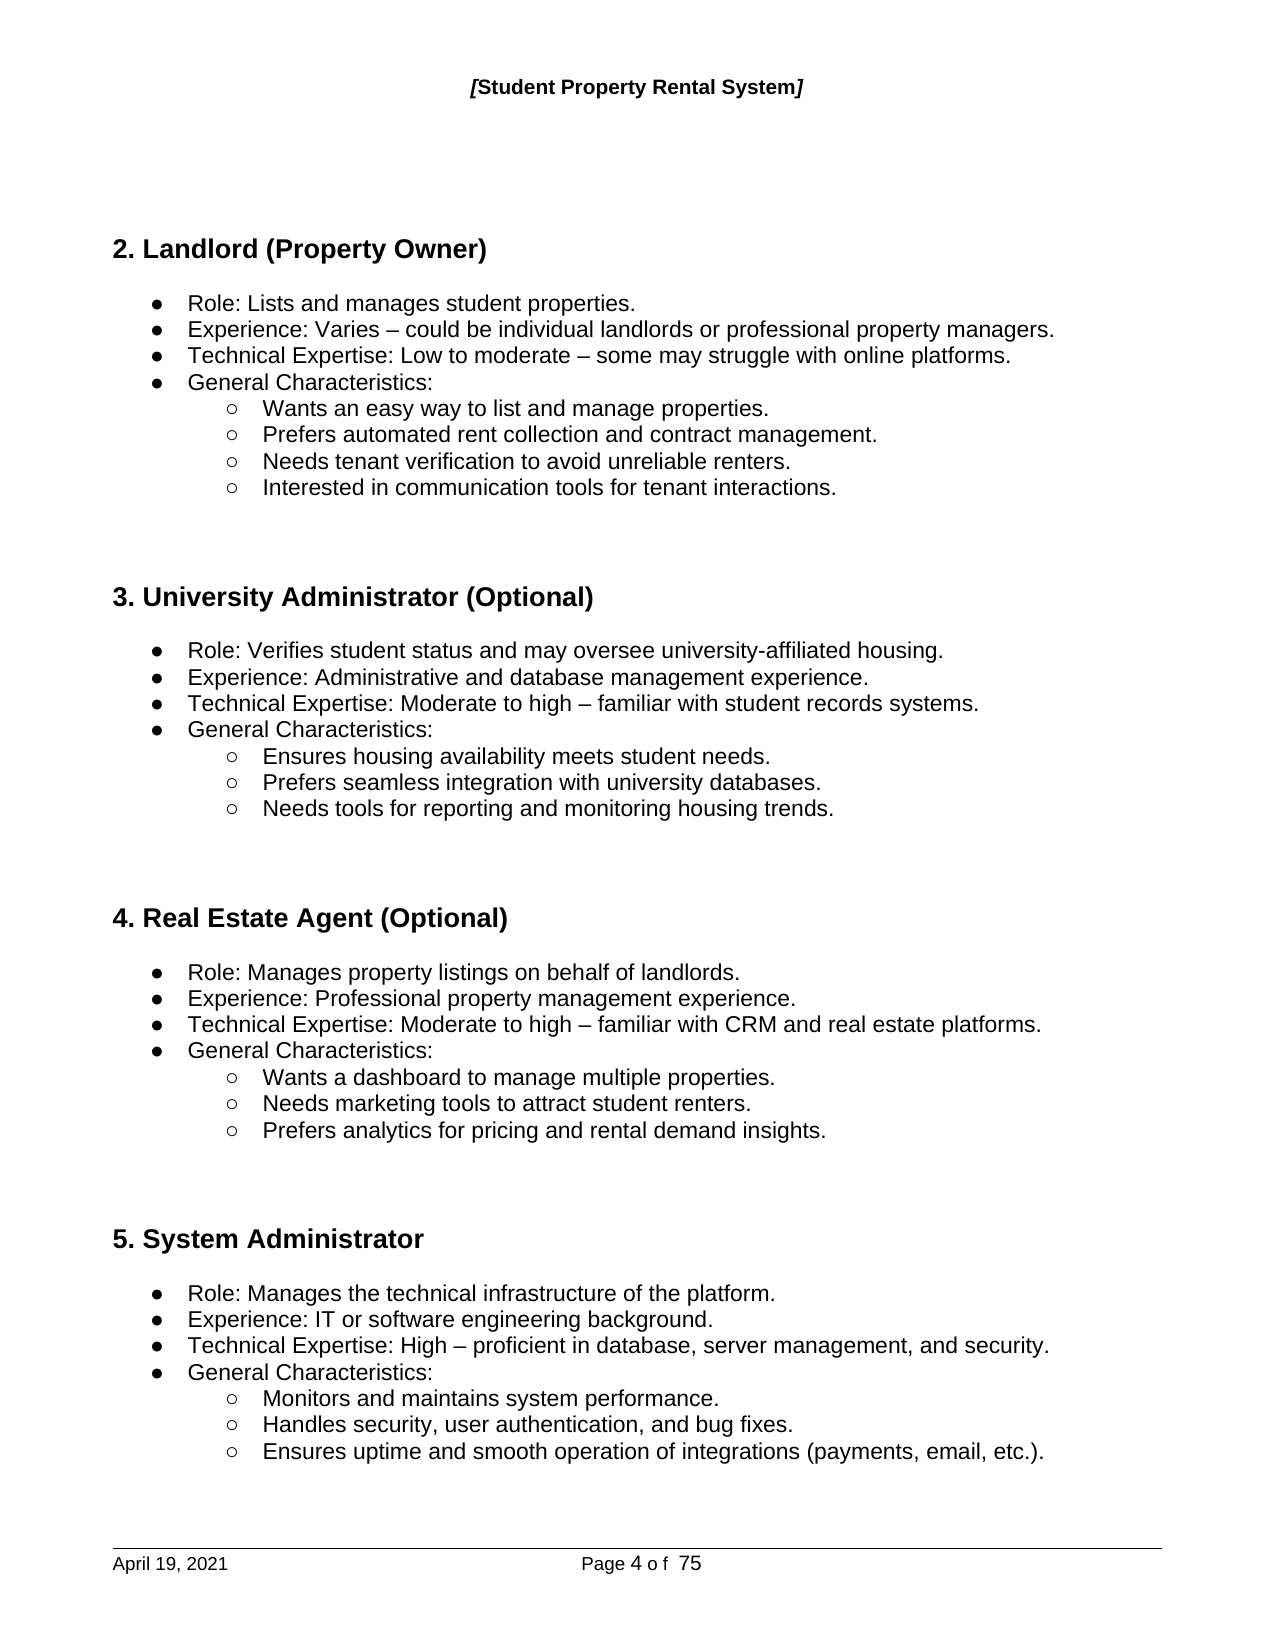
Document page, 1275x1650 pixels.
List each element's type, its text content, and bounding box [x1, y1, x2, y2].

list Role: Manages the technical infrastructure of the platform. [150, 1280, 1162, 1306]
list Wants a dashboard to manage multiple properties. [225, 1064, 1162, 1090]
list Needs tenant verification to avoid unreliable renters. [225, 448, 1162, 474]
list Technical Expertise: High – proficient in database, server management, and security. [150, 1332, 1162, 1359]
subtitle 2. Landlord (Property Owner) [112, 233, 1162, 264]
list General Characteristics: [150, 716, 1162, 743]
list Prefers seamless integration with university databases. [225, 769, 1162, 795]
list Technical Expertise: Moderate to high – familiar with CRM and real estate platforms. [150, 1011, 1162, 1037]
list Experience: IT or software engineering background. [150, 1306, 1162, 1332]
list Handles security, user authentication, and bug fixes. [225, 1411, 1162, 1438]
list Ensures housing availability meets student needs. [225, 743, 1162, 769]
list General Characteristics: [150, 1037, 1162, 1064]
list Ensures uptime and smooth operation of integrations (payments, email, etc.). [225, 1438, 1162, 1464]
list General Characteristics: [150, 369, 1162, 395]
list General Characteristics: [150, 1359, 1162, 1385]
list Experience: Administrative and database management experience. [150, 663, 1162, 690]
list Needs marketing tools to attract student renters. [225, 1090, 1162, 1117]
list Role: Verifies student status and may oversee university-affiliated housing. [150, 637, 1162, 663]
subtitle 4. Real Estate Agent (Optional) [112, 902, 1162, 933]
list Needs tools for reporting and monitoring housing trends. [225, 795, 1162, 822]
list Role: Manages property listings on behalf of landlords. [150, 958, 1162, 985]
list Experience: Varies – could be individual landlords or professional property managers. [150, 316, 1162, 342]
list Experience: Professional property management experience. [150, 985, 1162, 1011]
list Technical Expertise: Low to moderate – some may struggle with online platforms. [150, 342, 1162, 369]
list Wants an easy way to list and manage properties. [225, 395, 1162, 421]
list Prefers analytics for pricing and rental demand insights. [225, 1117, 1162, 1143]
subtitle 3. University Administrator (Optional) [112, 581, 1162, 612]
list Technical Expertise: Moderate to high – familiar with student records systems. [150, 690, 1162, 716]
subtitle 5. System Administrator [112, 1223, 1162, 1255]
list Prefers automated rent collection and contract management. [225, 421, 1162, 448]
list Interested in communication tools for tenant interactions. [225, 474, 1162, 500]
list Monitors and maintains system performance. [225, 1385, 1162, 1411]
list Role: Lists and manages student properties. [150, 289, 1162, 316]
